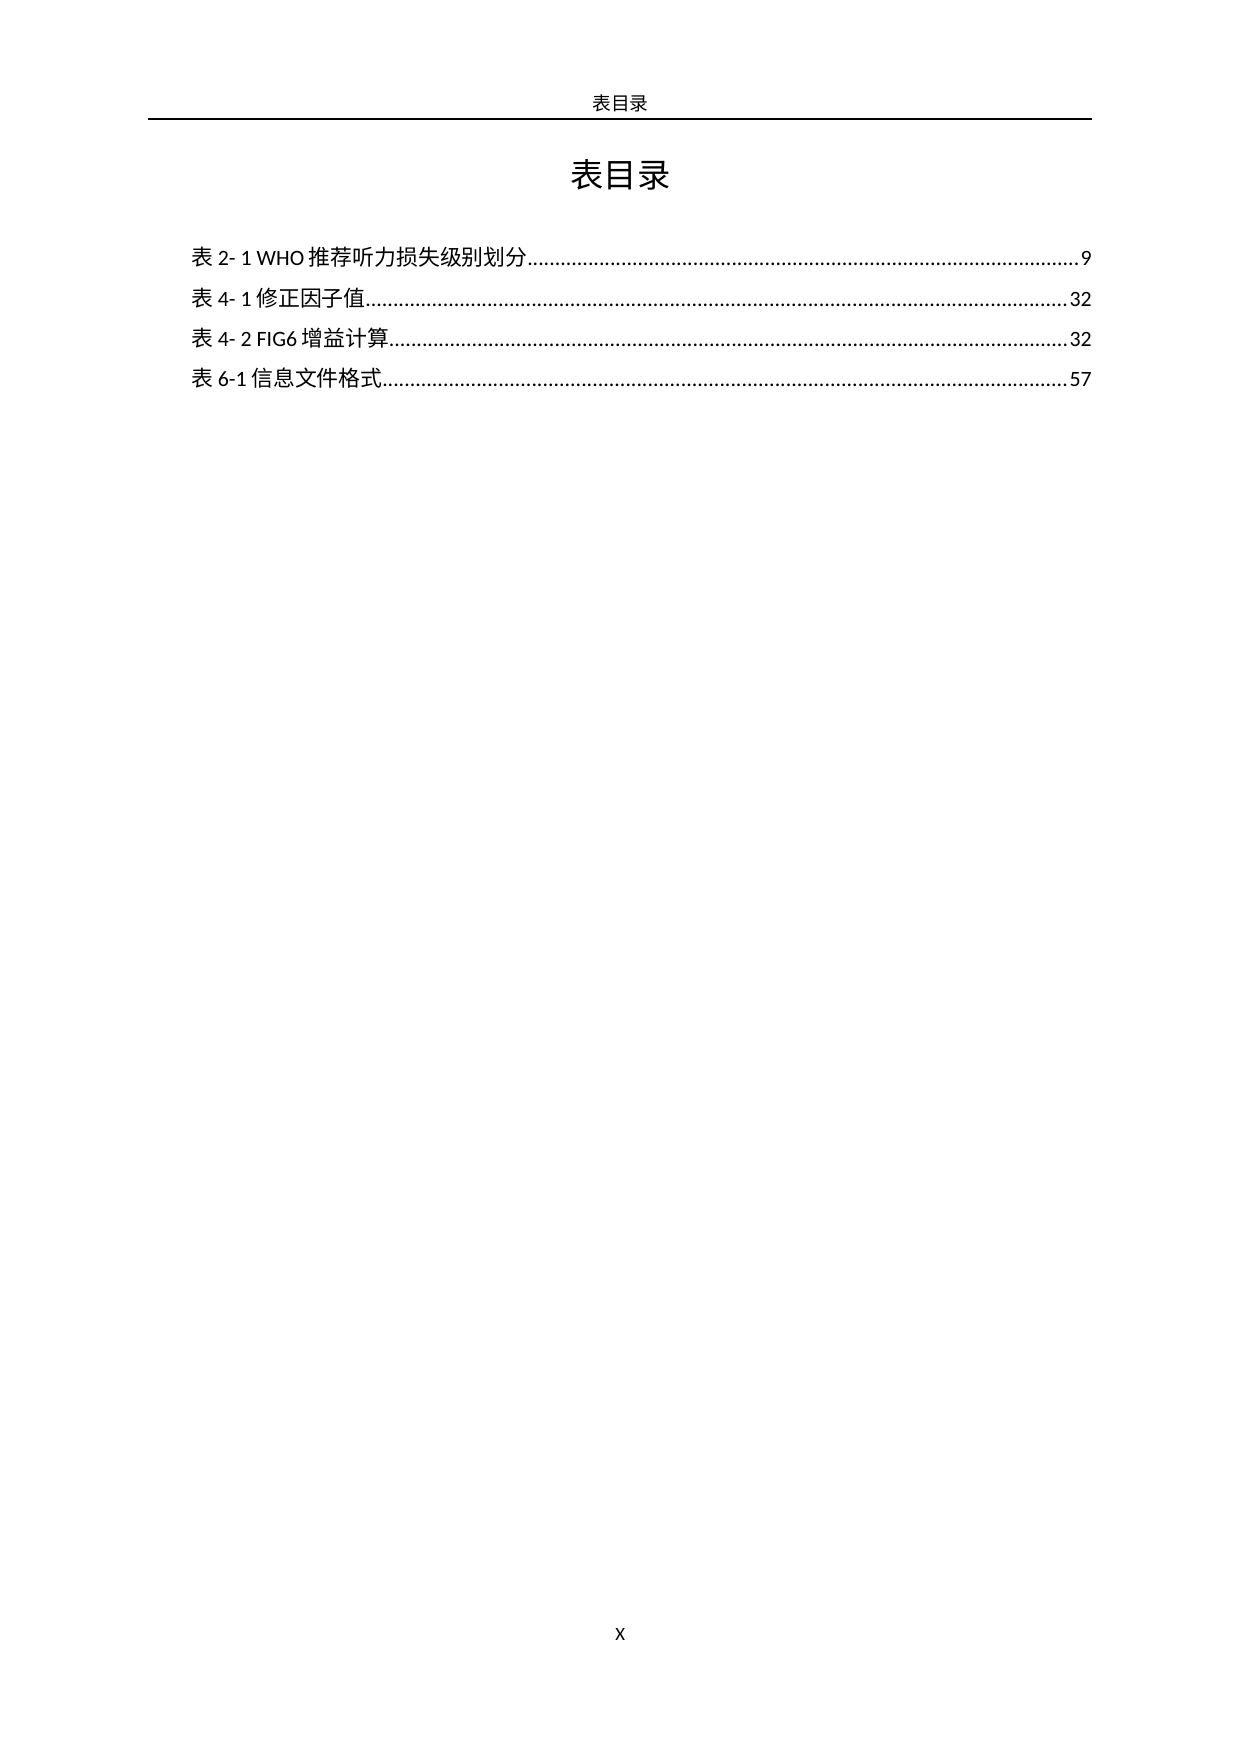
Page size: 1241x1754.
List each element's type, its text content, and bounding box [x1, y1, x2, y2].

text 表4- 2 FIG6增益计算 32 [191, 321, 1092, 353]
text 表4- 1修正因子值 32 [191, 280, 1092, 313]
text 表6-1信息文件格式 57 [191, 361, 1092, 393]
text 表目录 [148, 142, 1092, 207]
text 表2- 1 WHO推荐听力损失级别划分 9 [191, 240, 1092, 272]
